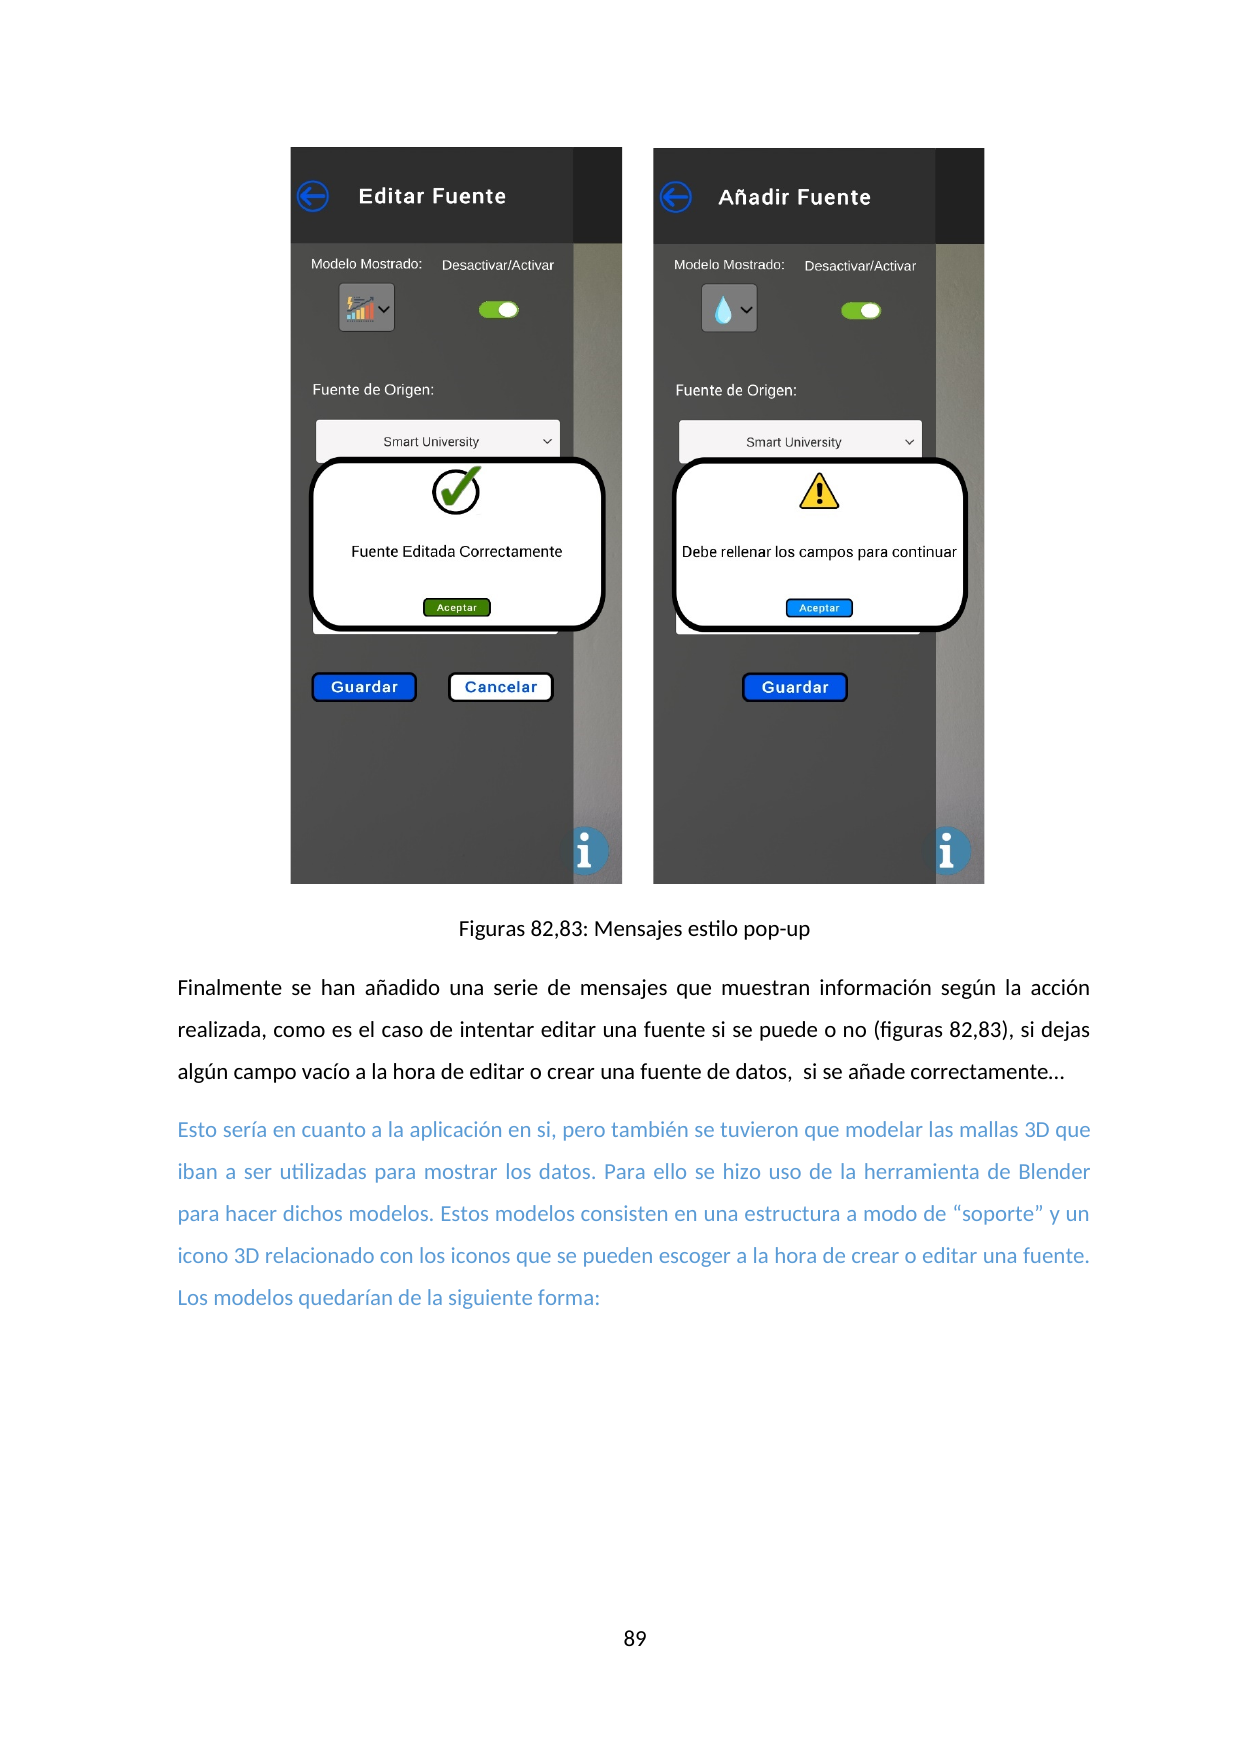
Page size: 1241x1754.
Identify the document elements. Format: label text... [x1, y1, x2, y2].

picture [290, 147, 623, 884]
text Finalmente se han añadido una serie de mensajes que muestran información según la acción realizada, como es el caso de intentar editar una fuente si se puede o no (figuras 82,83), si dejas algún campo vacío a la hora de editar o crear una fuente de datos, si se añade correctamente… [177, 973, 1092, 1085]
picture [653, 148, 985, 884]
text Figuras 82,83: Mensajes estilo pop-up [177, 914, 1092, 942]
text Esto sería en cuanto a la aplicación en si, pero también se tuvieron que modelar las mallas 3D que iban a ser utilizadas para mostrar los datos. Para ello se hizo uso de la herramienta de Blender para hacer dichos modelos. Estos modelos consisten en una estructura a modo de “soporte” y un icono 3D relacionado con los iconos que se pueden escoger a la hora de crear o editar una fuente. Los modelos quedarían de la siguiente forma: [177, 1116, 1092, 1311]
